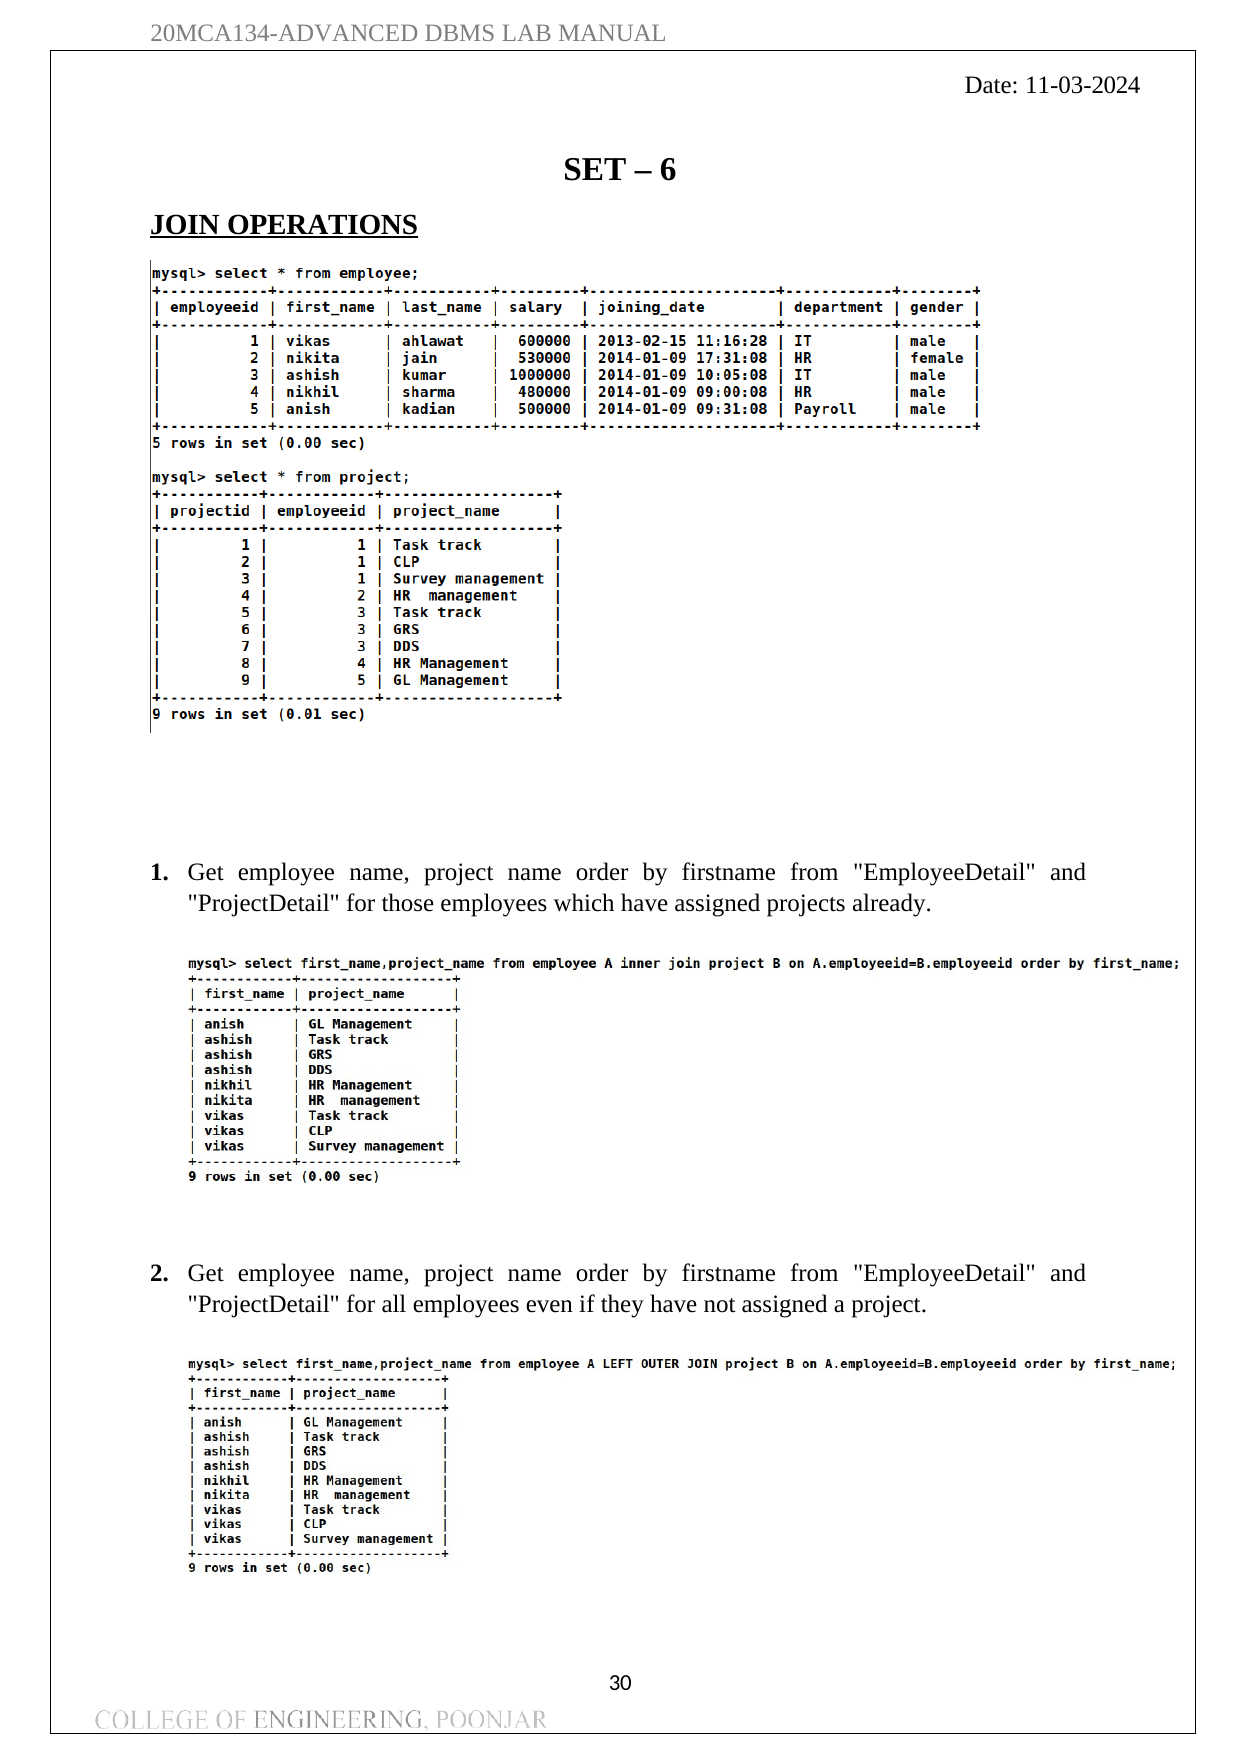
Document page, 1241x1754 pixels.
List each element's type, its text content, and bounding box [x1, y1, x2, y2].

subtitle SET – 6 [305, 149, 936, 188]
picture [150, 260, 980, 733]
list Get employee name, project name order by firstname from "EmployeeDetail" and "ProjectDetail" for those employees which have assigned projects already. [150, 857, 1090, 917]
picture [95, 1710, 246, 1729]
picture [188, 957, 1178, 1183]
picture [253, 1710, 548, 1732]
list Get employee name, project name order by firstname from "EmployeeDetail" and "ProjectDetail" for all employees even if they have not assigned a project. [150, 1258, 1090, 1318]
text Date: 11-03-2024 [147, 70, 1140, 99]
picture [188, 1357, 1174, 1574]
subtitle JOIN OPERATIONS [150, 207, 1195, 241]
